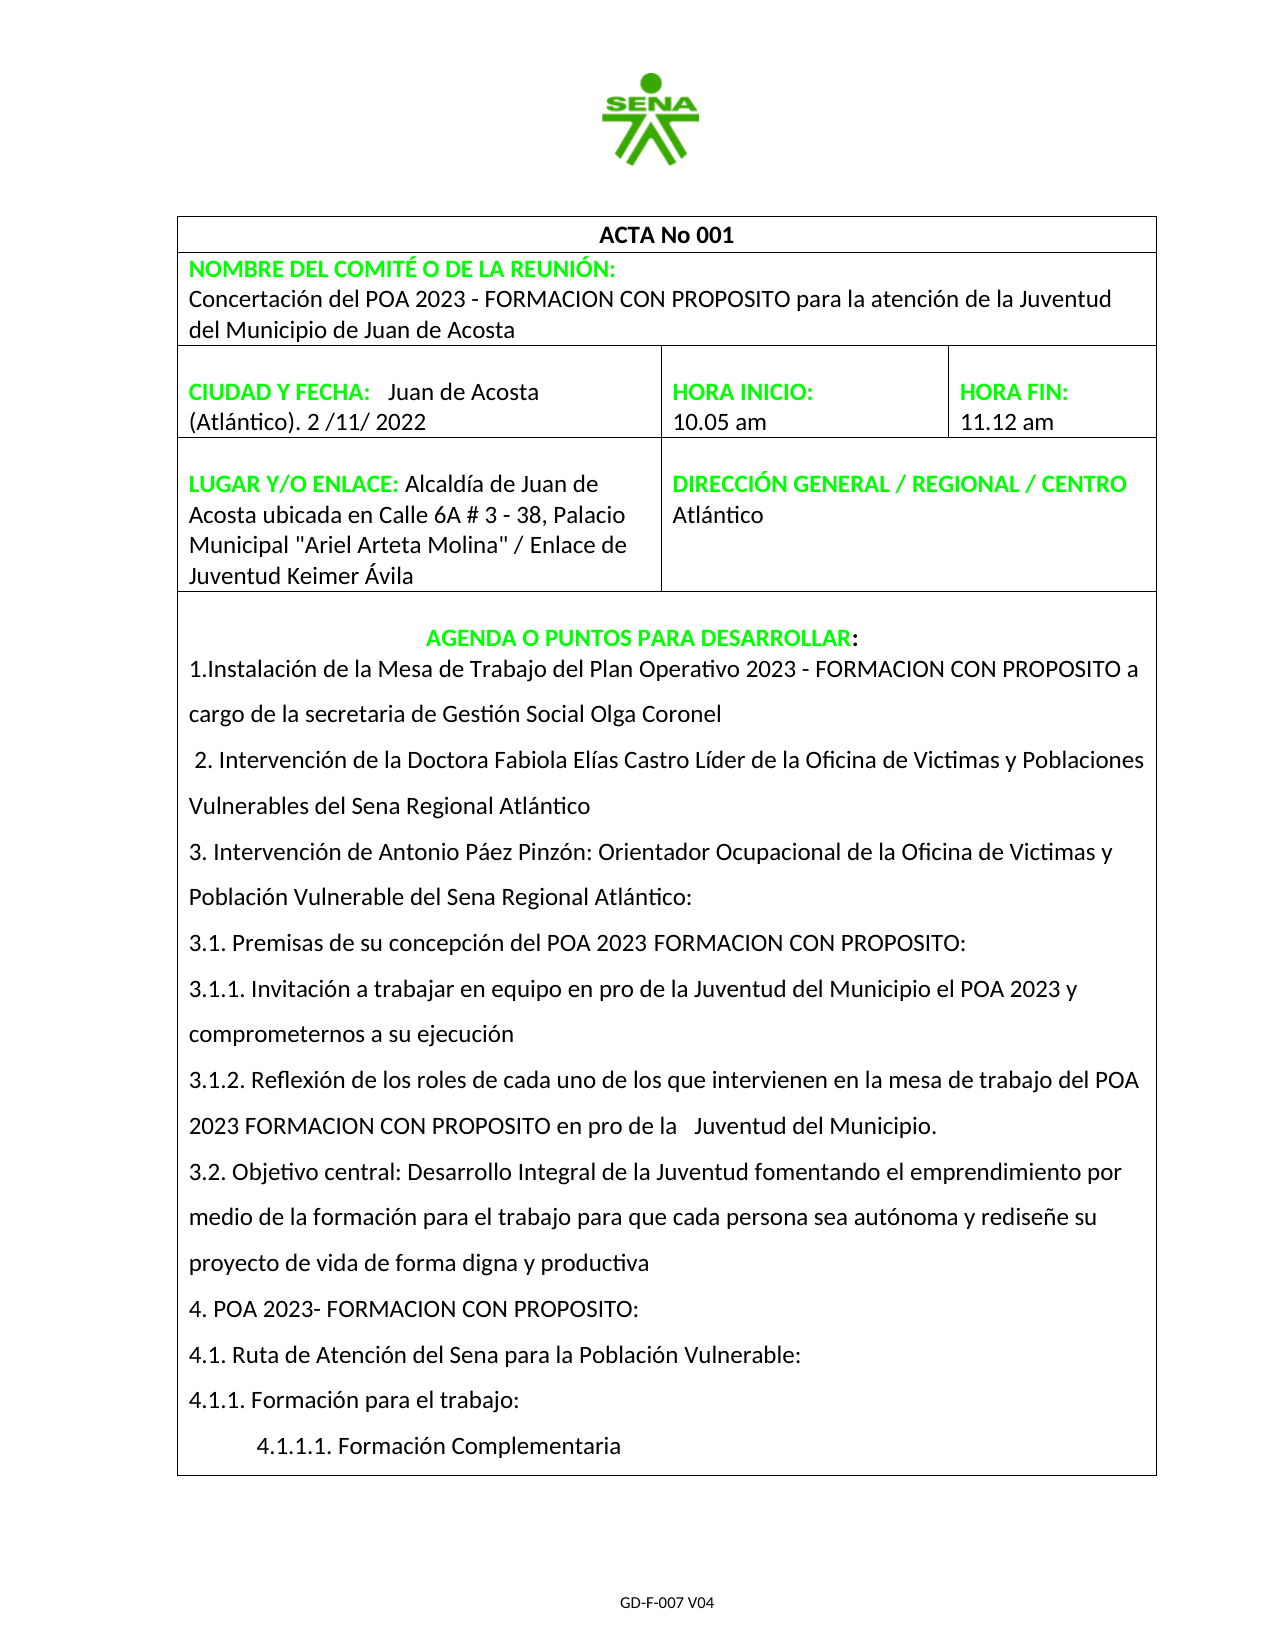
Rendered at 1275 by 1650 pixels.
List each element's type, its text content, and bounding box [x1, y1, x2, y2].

table_cell HORA FIN: 11.12 am [949, 346, 1156, 437]
picture [602, 73, 700, 166]
table_cell CIUDAD Y FECHA: Juan de Acosta (Atlántico). 2 /11/ 2022 [178, 346, 661, 437]
table_header ACTA No 001 [178, 217, 1156, 252]
table_cell DIRECCIÓN GENERAL / REGIONAL / CENTRO Atlántico [662, 438, 1156, 591]
table_cell LUGAR Y/O ENLACE: Alcaldía de Juan de Acosta ubicada en Calle 6A # 3 - 38, Palacio Municipal "Ariel Arteta Molina" / Enlace de Juventud Keimer Ávila [178, 438, 661, 591]
table_cell HORA INICIO: 10.05 am [662, 346, 948, 437]
table_cell NOMBRE DEL COMITÉ O DE LA REUNIÓN: Concertación del POA 2023 - FORMACION CON PROPOSITO para la atención de la Juventud del Municipio de Juan de Acosta [178, 253, 1156, 344]
